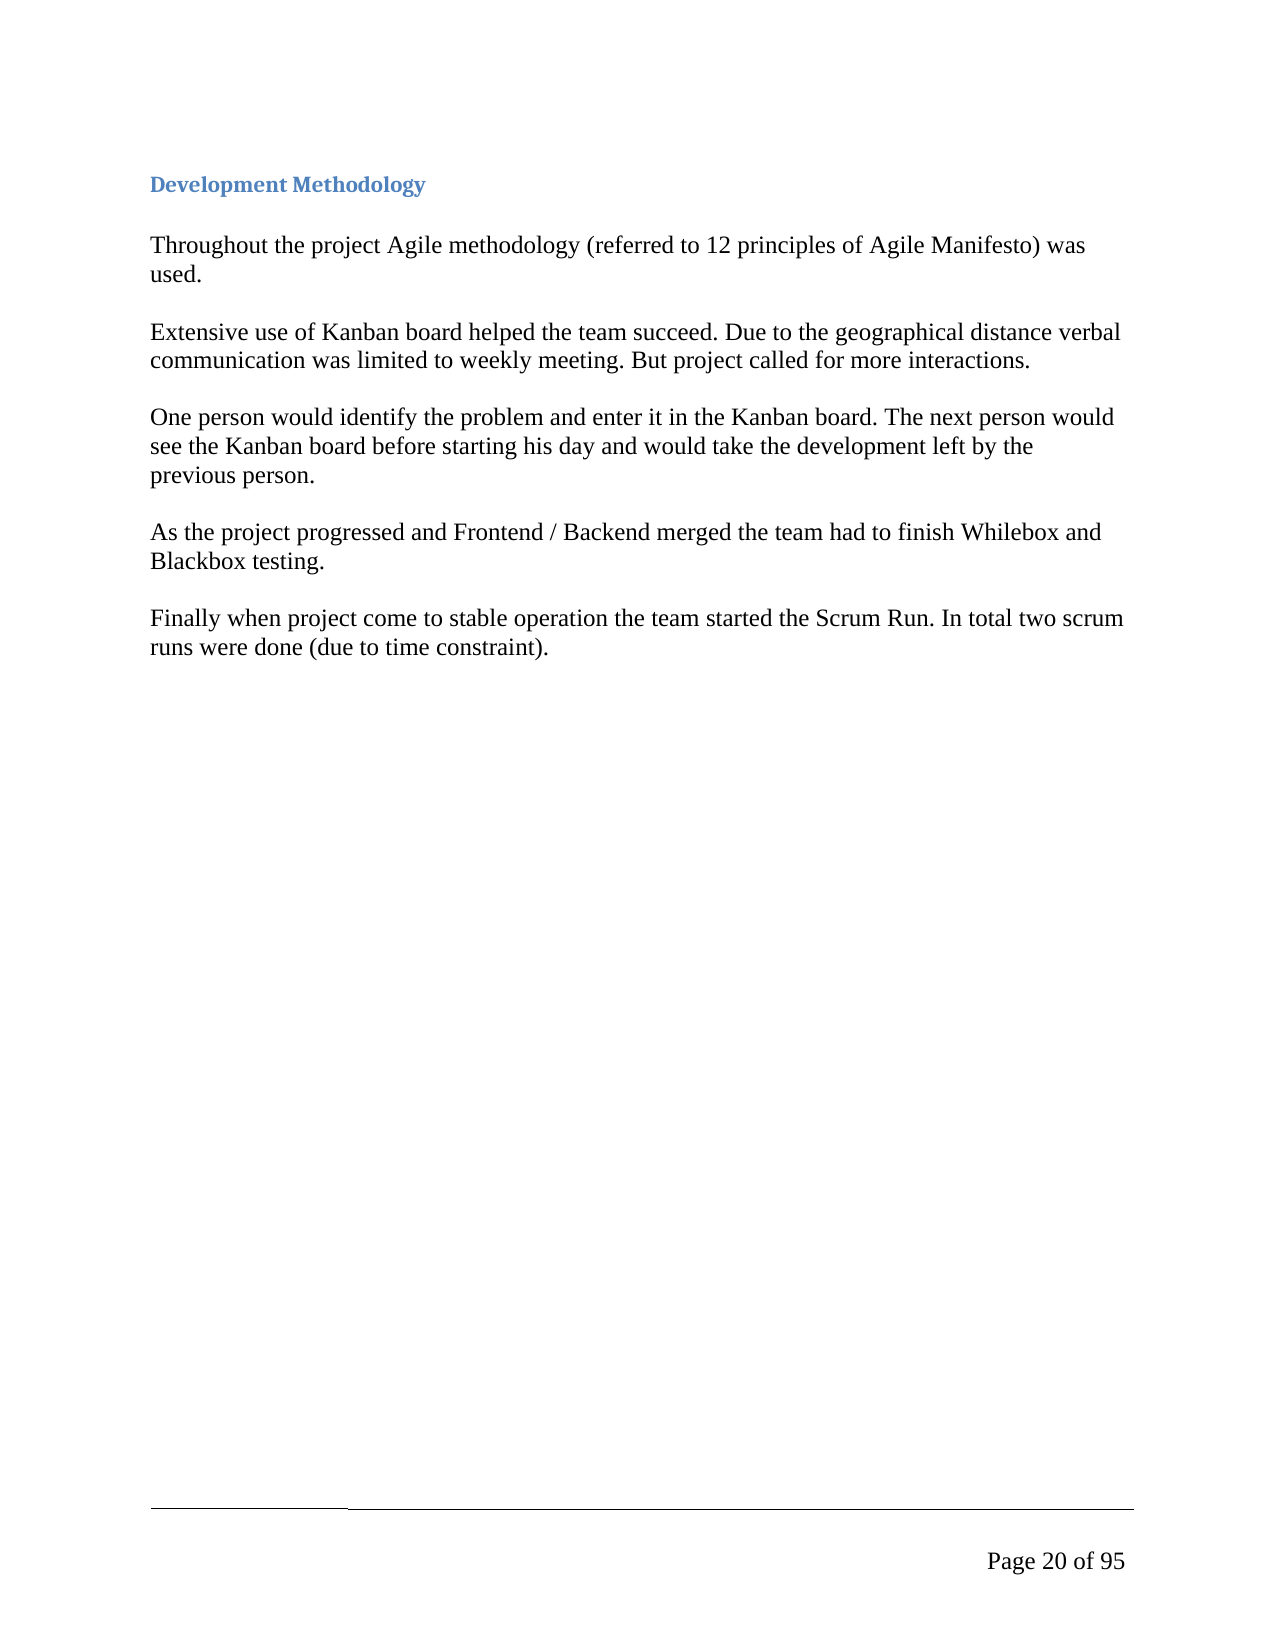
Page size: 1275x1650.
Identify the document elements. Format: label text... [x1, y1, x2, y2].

text Finally when project come to stable operation the team started the Scrum Run. In total two scrum runs were done (due to time constraint). [150, 603, 1125, 661]
text As the project progressed and Frontend / Backend merged the team had to finish Whilebox and Blackbox testing. [150, 517, 1125, 575]
text Extensive use of Kanban board helped the team succeed. Due to the geographical distance verbal communication was limited to weekly meeting. But project called for more interactions. [150, 317, 1125, 374]
text Throughout the project Agile methodology (referred to 12 principles of Agile Manifesto) was used. [150, 230, 1125, 288]
text One person would identify the problem and enter it in the Kanban board. The next person would see the Kanban board before starting his day and would take the development left by the previous person. [150, 402, 1125, 488]
subtitle Development Methodology [150, 171, 1125, 198]
